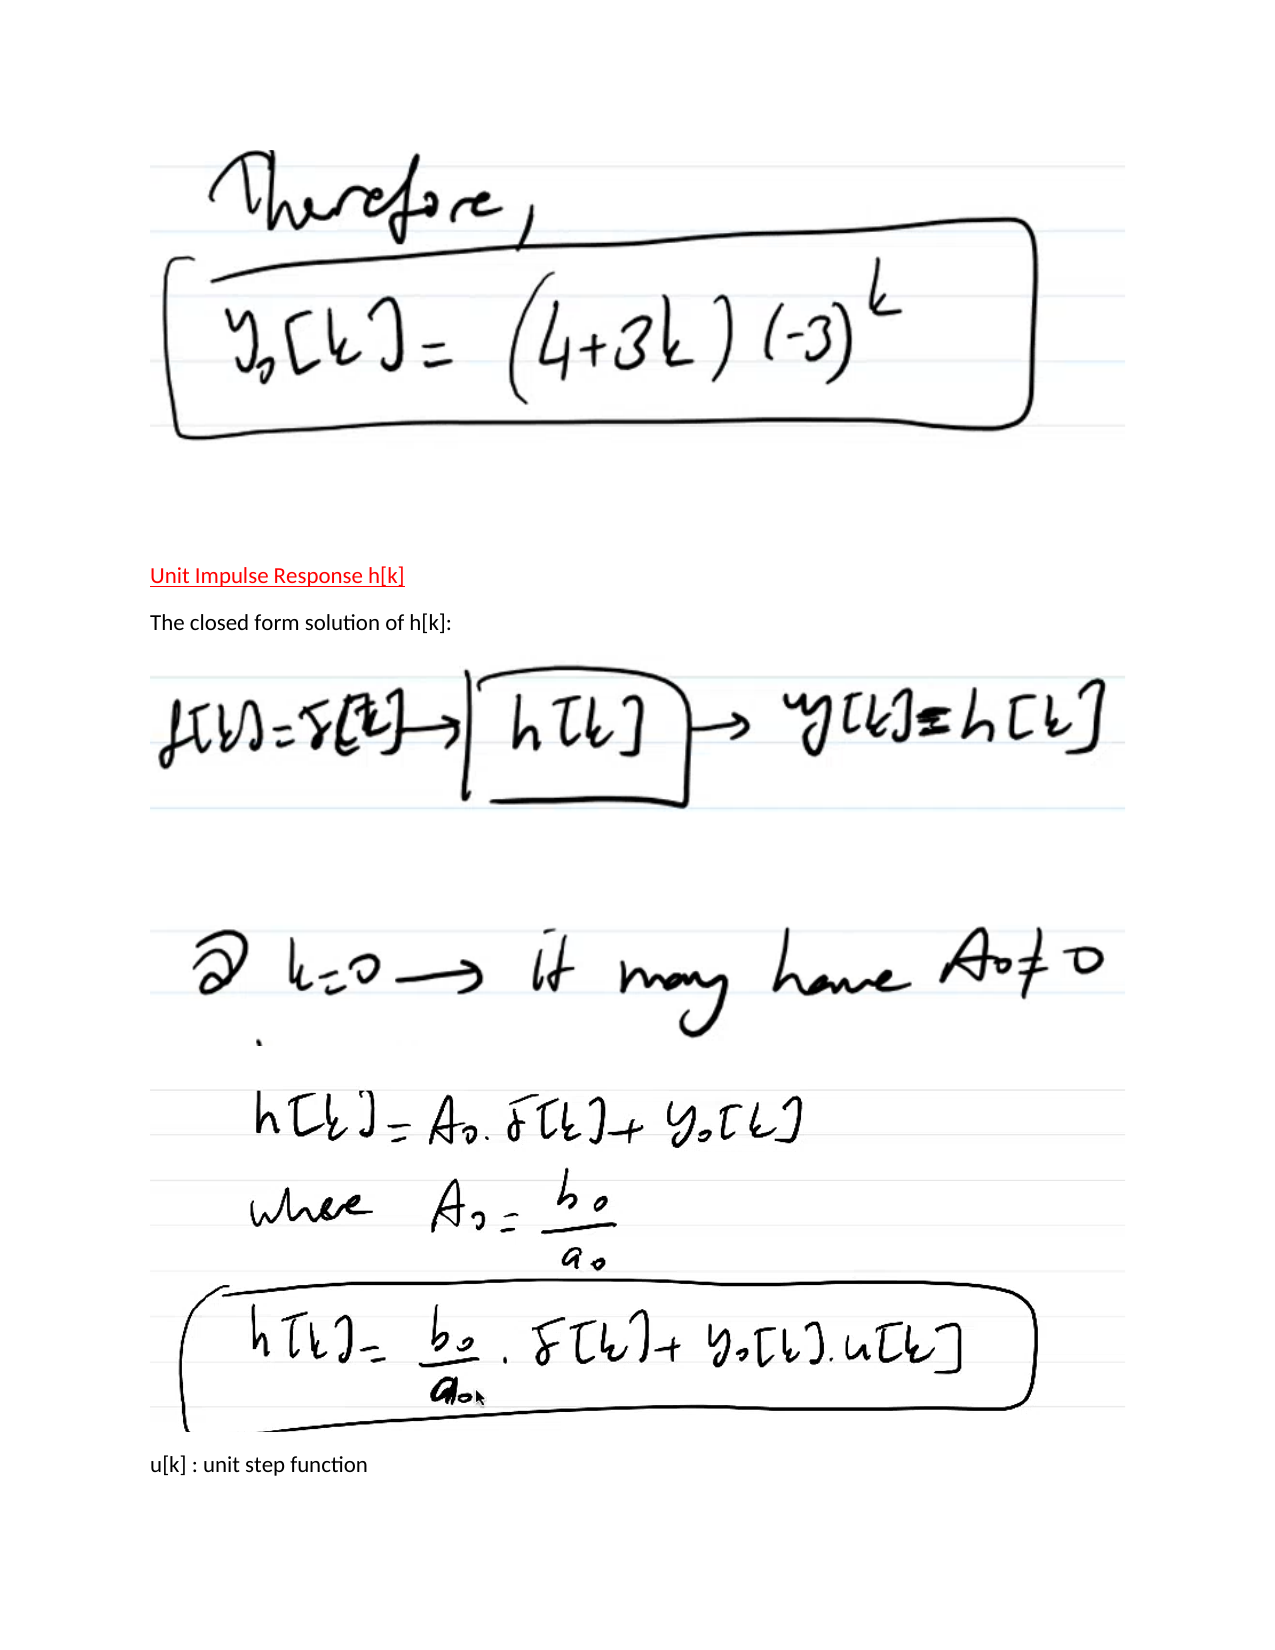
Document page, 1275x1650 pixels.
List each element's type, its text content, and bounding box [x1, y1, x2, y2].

text Unit Impulse Response h[k] [150, 561, 1125, 589]
picture [150, 655, 1125, 826]
picture [150, 890, 1125, 1046]
picture [150, 150, 1125, 449]
text u[k] : unit step function [150, 1450, 1125, 1478]
picture [150, 1063, 1125, 1432]
text The closed form solution of h[k]: [150, 608, 1125, 636]
